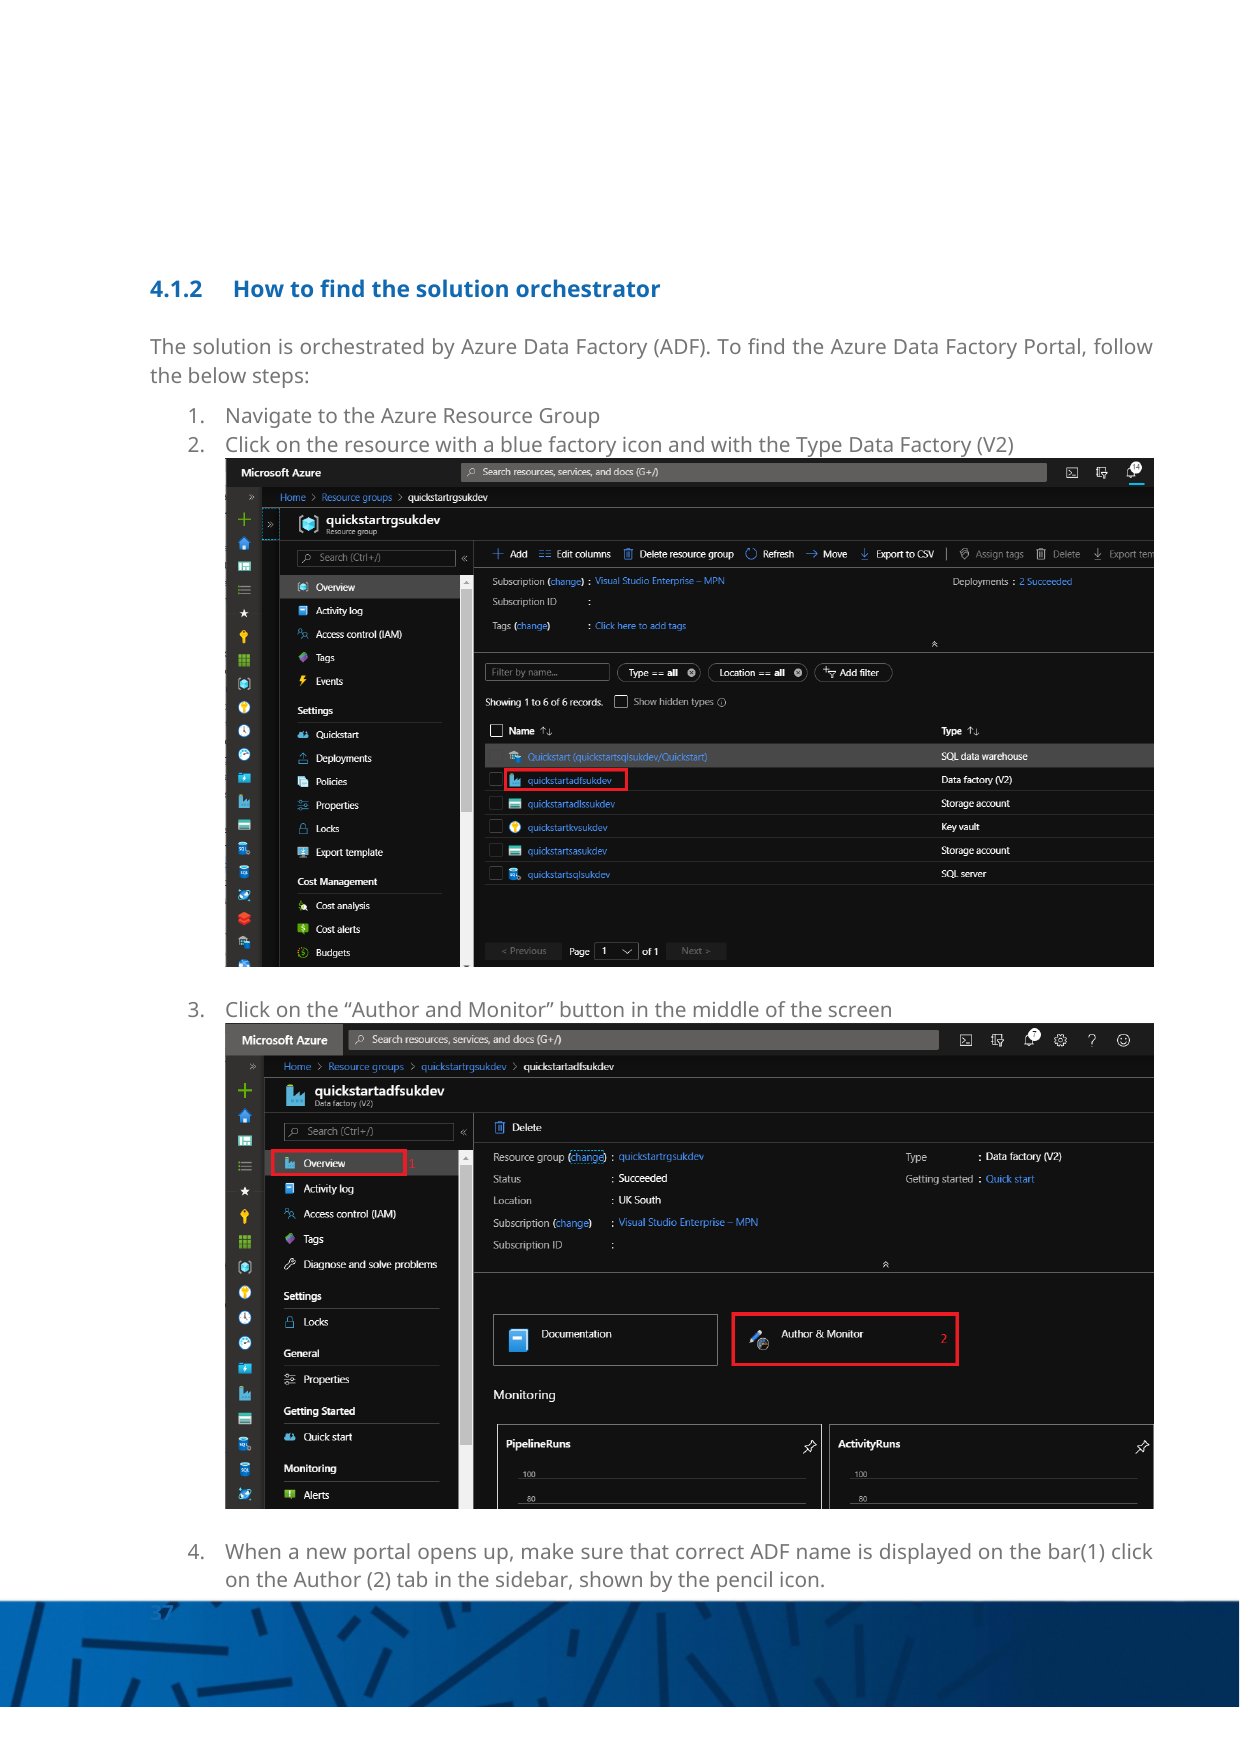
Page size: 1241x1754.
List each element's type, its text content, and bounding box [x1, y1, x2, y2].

picture [225, 1023, 1154, 1509]
picture [0, 1598, 1240, 1707]
subtitle How to find the solution orchestrator [150, 273, 1155, 304]
text The solution is orchestrated by Azure Data Factory (ADF). To find the Azure Data Factory Portal, follow the below steps: [150, 332, 1155, 389]
list When a new portal opens up, make sure that correct ADF name is displayed on the bar(1) click on the Author (2) tab in the sidebar, shown by the pencil icon. [187, 1537, 1155, 1594]
list Click on the resource with a blue factory icon and with the Type Data Factory (V2) [187, 430, 1155, 458]
picture [225, 458, 1154, 967]
list Navigate to the Azure Resource Group [187, 402, 1155, 430]
